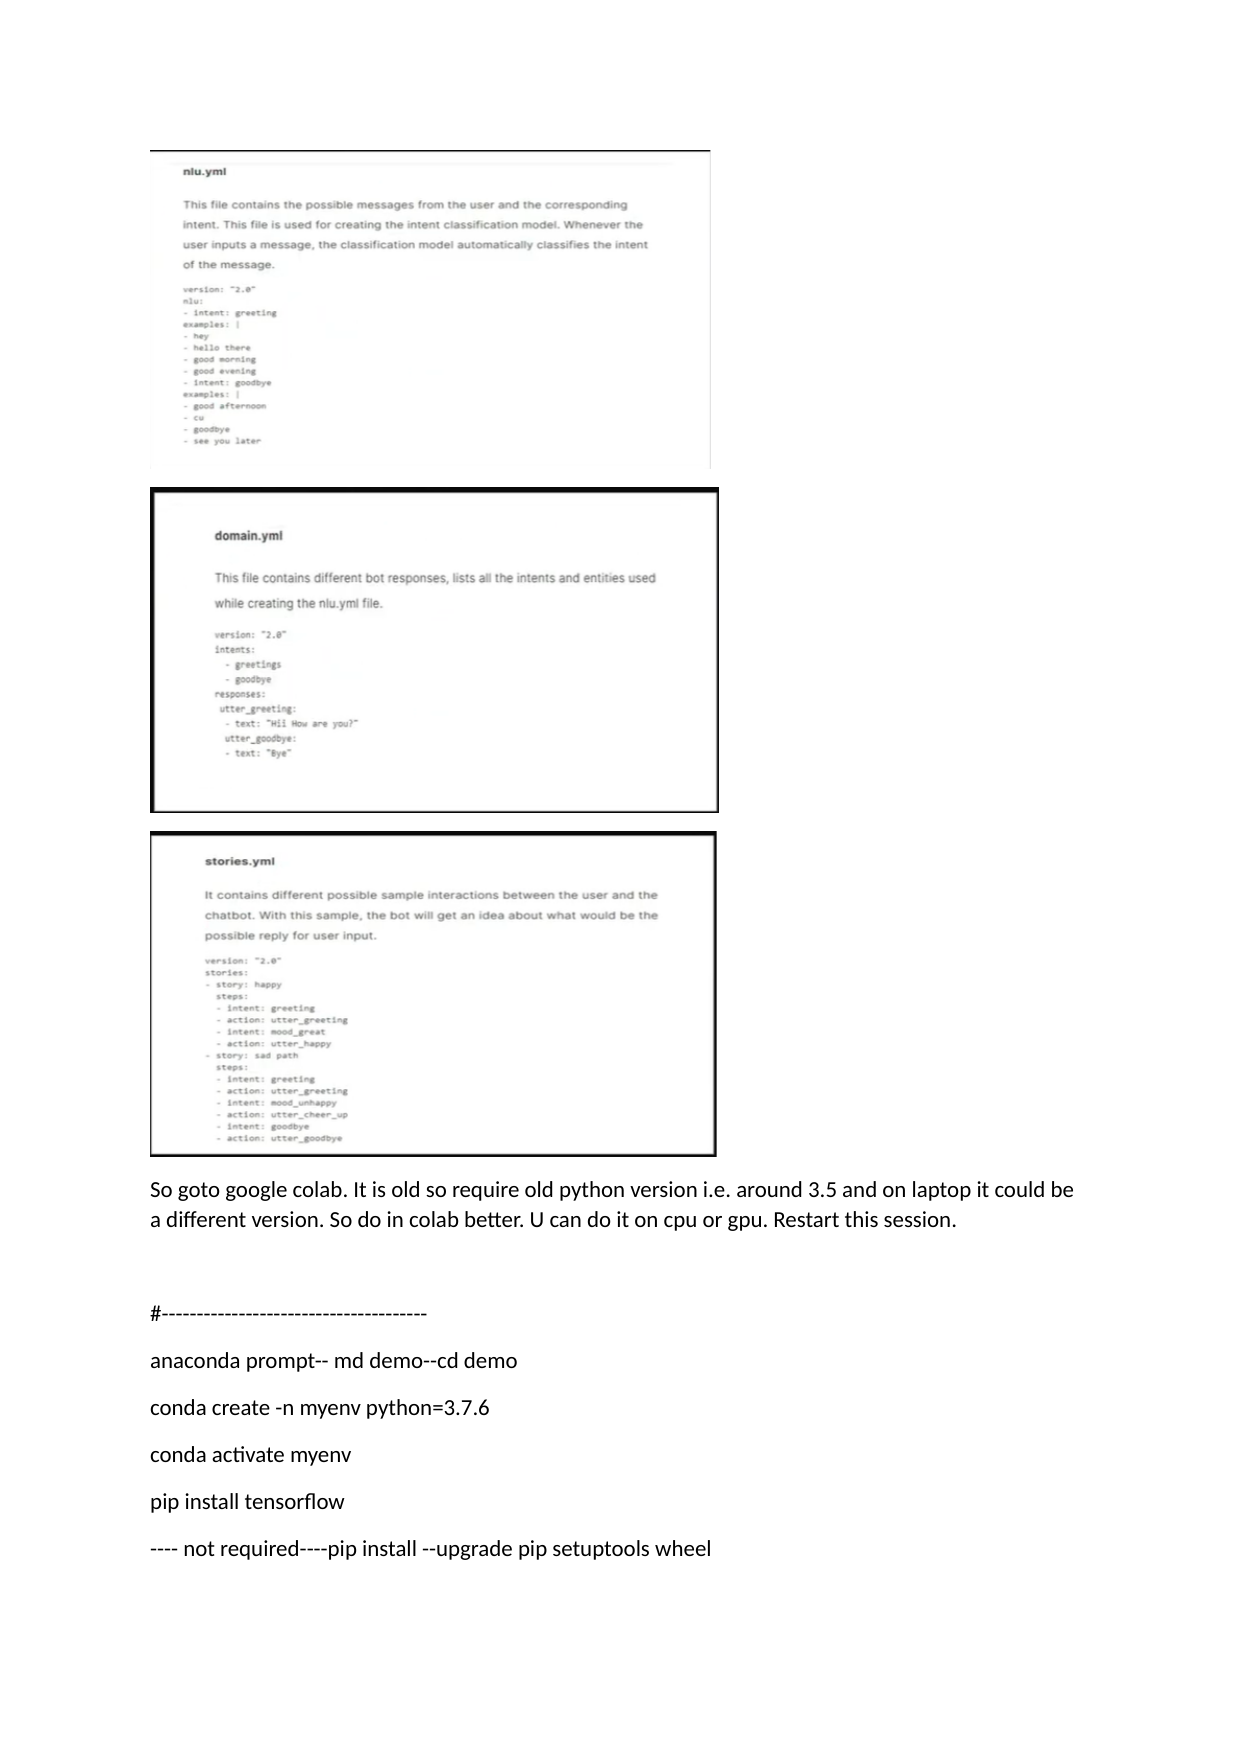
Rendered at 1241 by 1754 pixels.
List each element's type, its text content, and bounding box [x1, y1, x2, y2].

text anaconda prompt-- md demo--cd demo [150, 1346, 1090, 1374]
picture [150, 150, 711, 469]
picture [150, 831, 717, 1157]
picture [150, 487, 719, 813]
text conda create -n myenv python=3.7.6 [150, 1393, 1090, 1421]
text ---- not required----pip install --upgrade pip setuptools wheel [150, 1534, 1090, 1562]
text So goto google colab. It is old so require old python version i.e. around 3.5 and on laptop it could be a different version. So do in colab better. U can do it on cpu or gpu. Restart this session. [150, 1175, 1090, 1233]
text pip install tensorflow [150, 1487, 1090, 1515]
text conda activate myenv [150, 1440, 1090, 1468]
text #-------------------------------------- [150, 1299, 1090, 1327]
